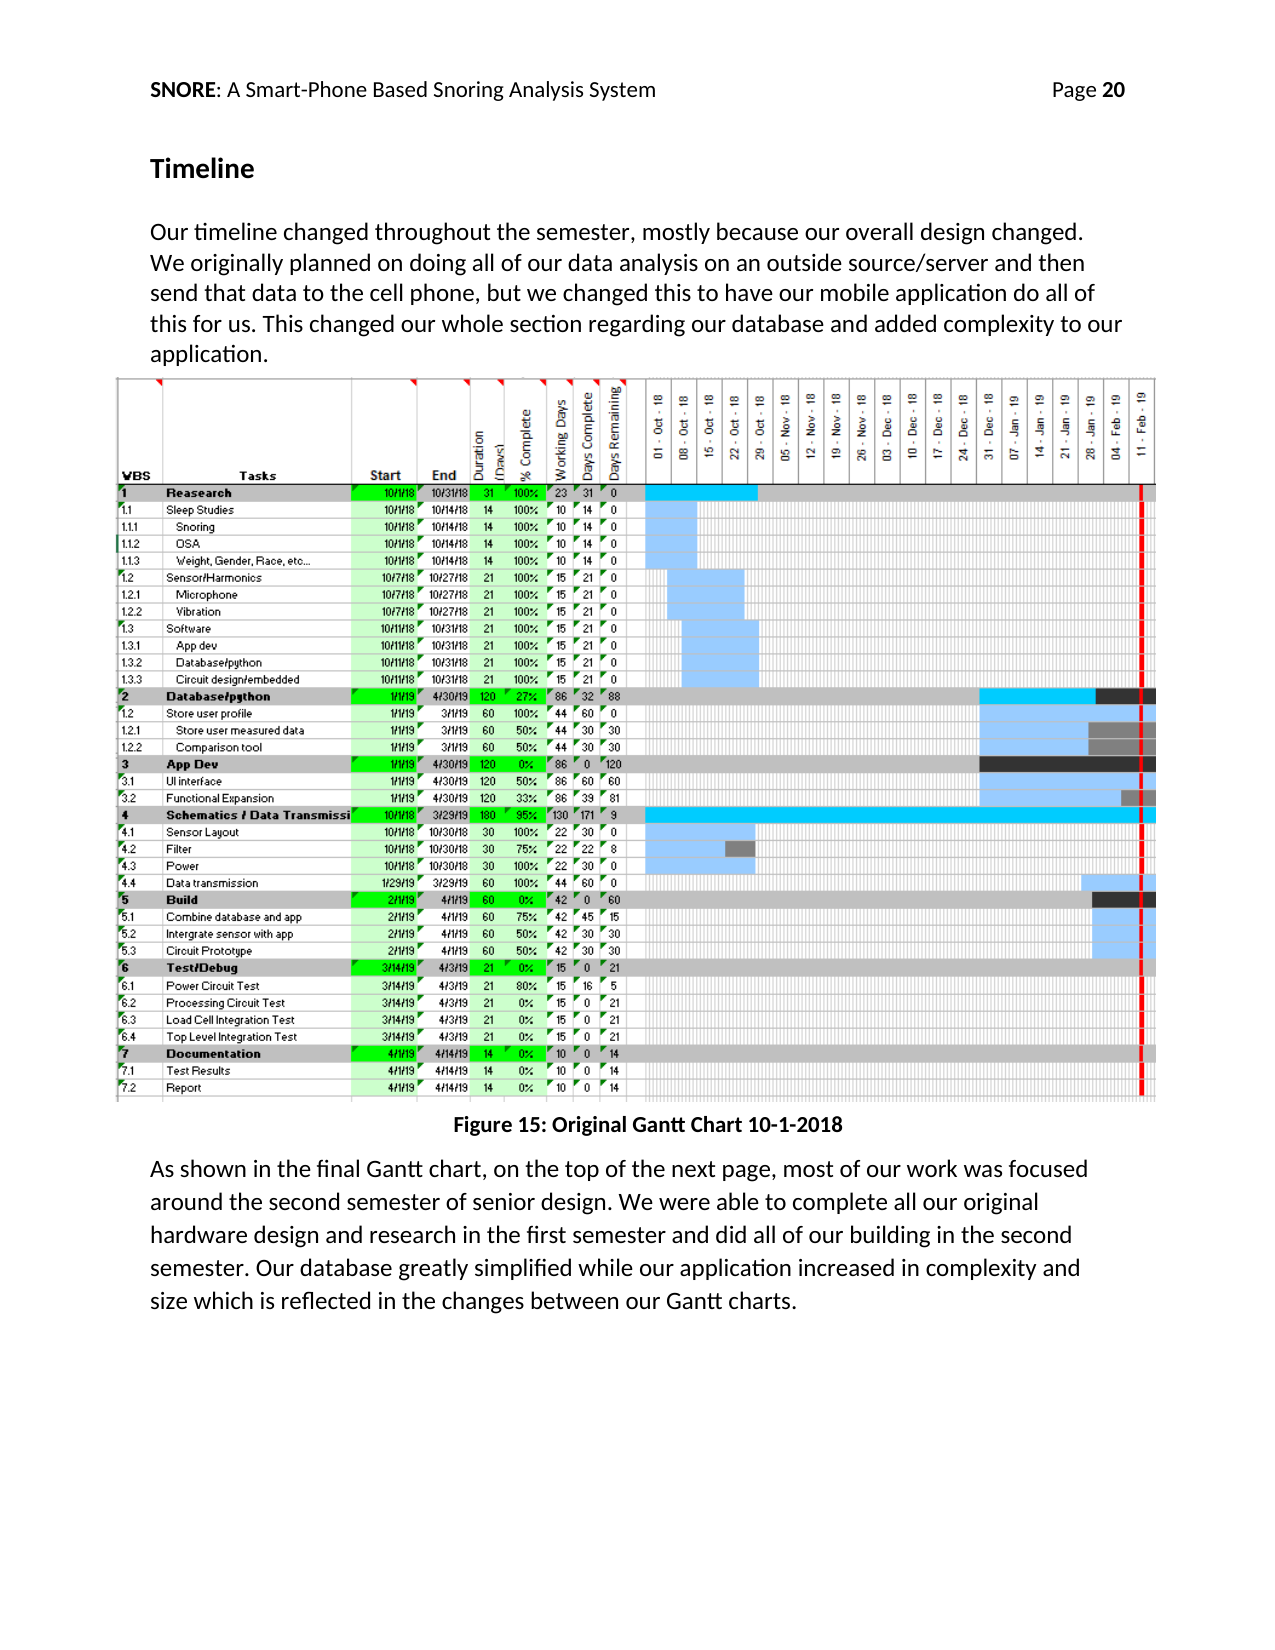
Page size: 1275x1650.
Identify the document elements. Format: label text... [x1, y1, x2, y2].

text Timeline [150, 150, 1125, 186]
text Our timeline changed throughout the semester, mostly because our overall design changed. We originally planned on doing all of our data analysis on an outside source/server and then send that data to the cell phone, but we changed this to have our mobile application do all of this for us. This changed our whole section regarding our database and added complexity to our application. [150, 216, 1125, 369]
text As shown in the final Gantt chart, on the top of the next page, most of our work was focused around the second semester of senior design. We were able to complete all our original hardware design and research in the first semester and did all of our building in the second semester. Our database greatly simplified while our application increased in complexity and size which is reflected in the changes between our Gantt charts. [150, 1153, 1125, 1316]
picture [115, 377, 1156, 1102]
